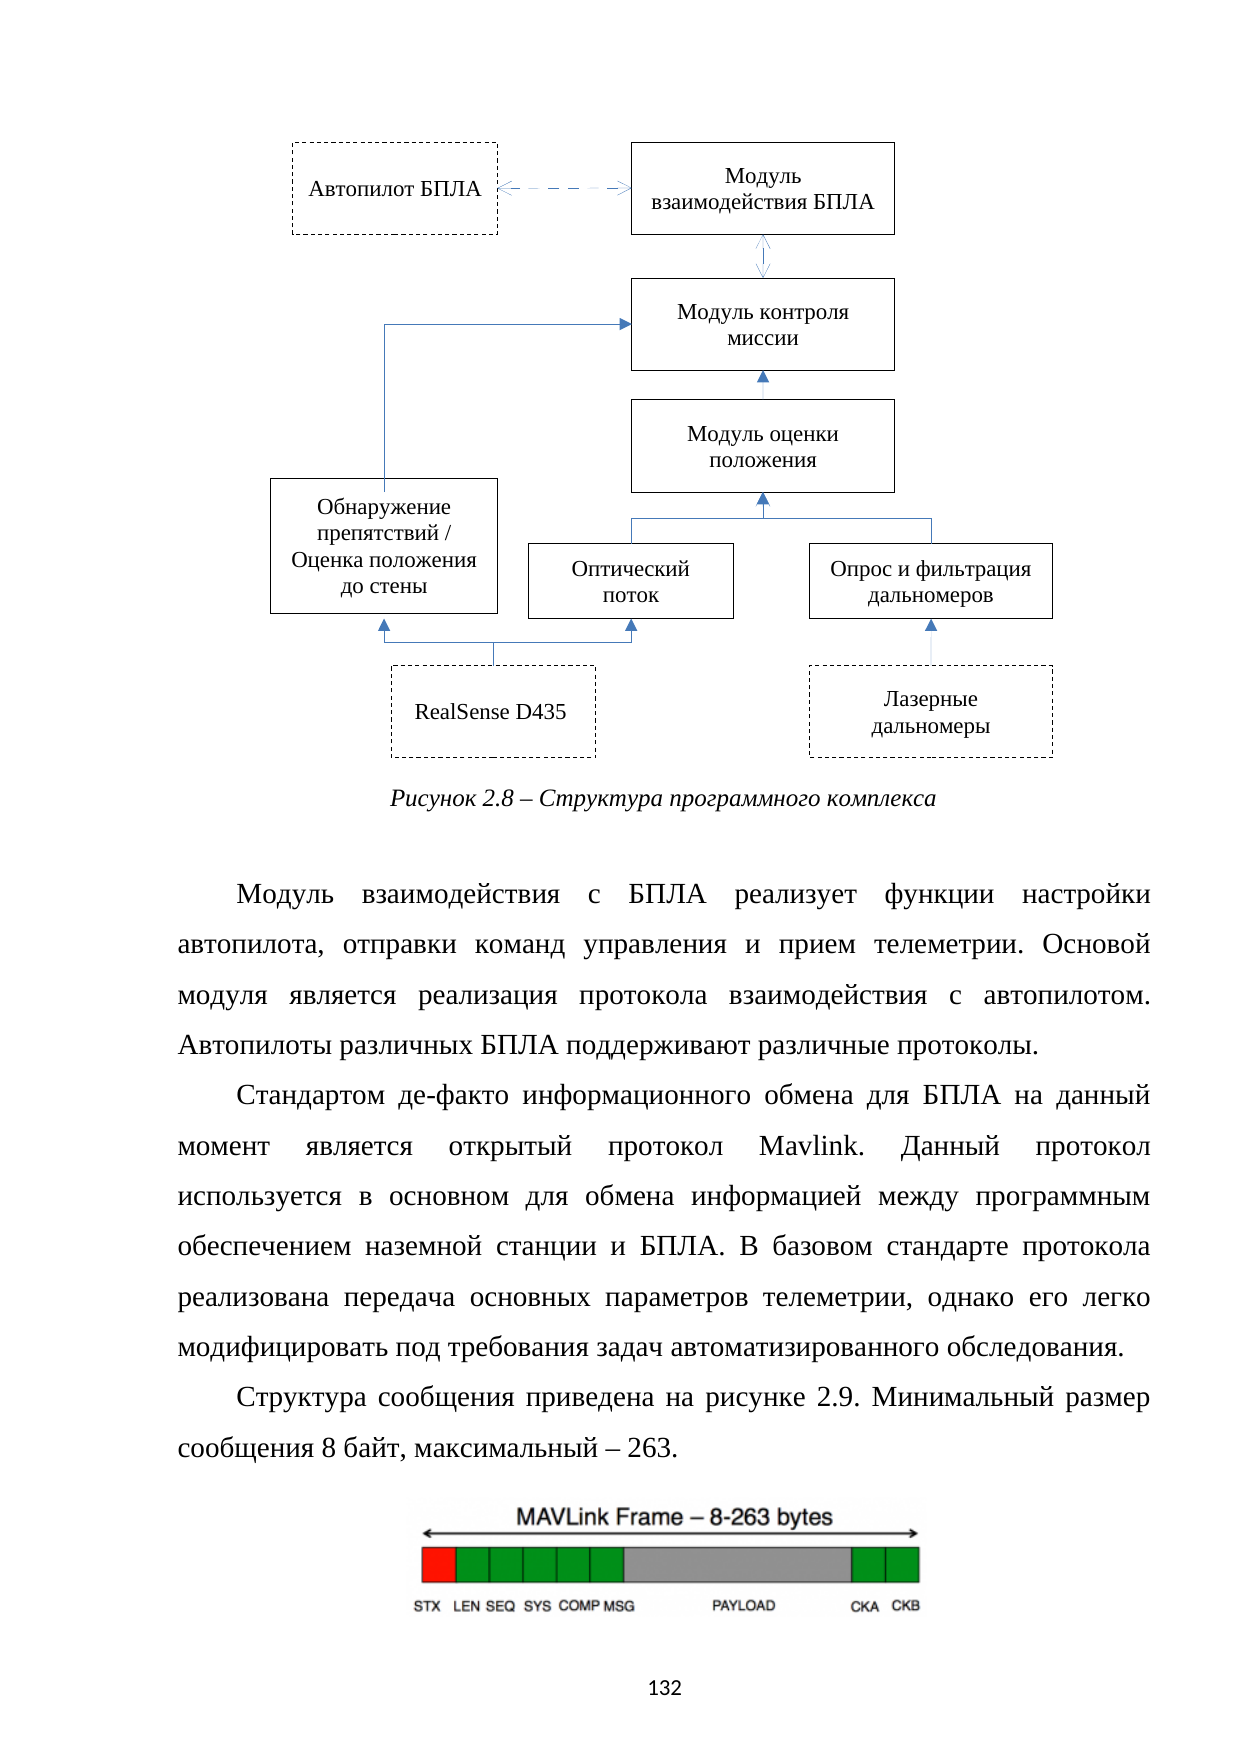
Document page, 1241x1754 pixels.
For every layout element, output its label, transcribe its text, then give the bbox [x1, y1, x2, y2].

text Модуль взаимодействия с БПЛА реализует функции настройки автопилота, отправки команд управления и прием телеметрии. Основой модуля является реализация протокола взаимодействия с автопилотом. Автопилоты различных БПЛА поддерживают различные протоколы. [177, 876, 1152, 1061]
text Рисунок 2.8 – Структура программного комплекса [177, 783, 1152, 812]
text Стандартом де-факто информационного обмена для БПЛА на данный момент является открытый протокол Mavlink. Данный протокол используется в основном для обмена информацией между программным обеспечением наземной станции и БПЛА. В базовом стандарте протокола реализована передача основных параметров телеметрии, однако его легко модифицировать под требования задач автоматизированного обследования. [177, 1077, 1152, 1363]
picture [402, 1497, 927, 1617]
text Структура сообщения приведена на рисунке 2.9. Минимальный размер сообщения 8 байт, максимальный – 263. [177, 1379, 1152, 1463]
